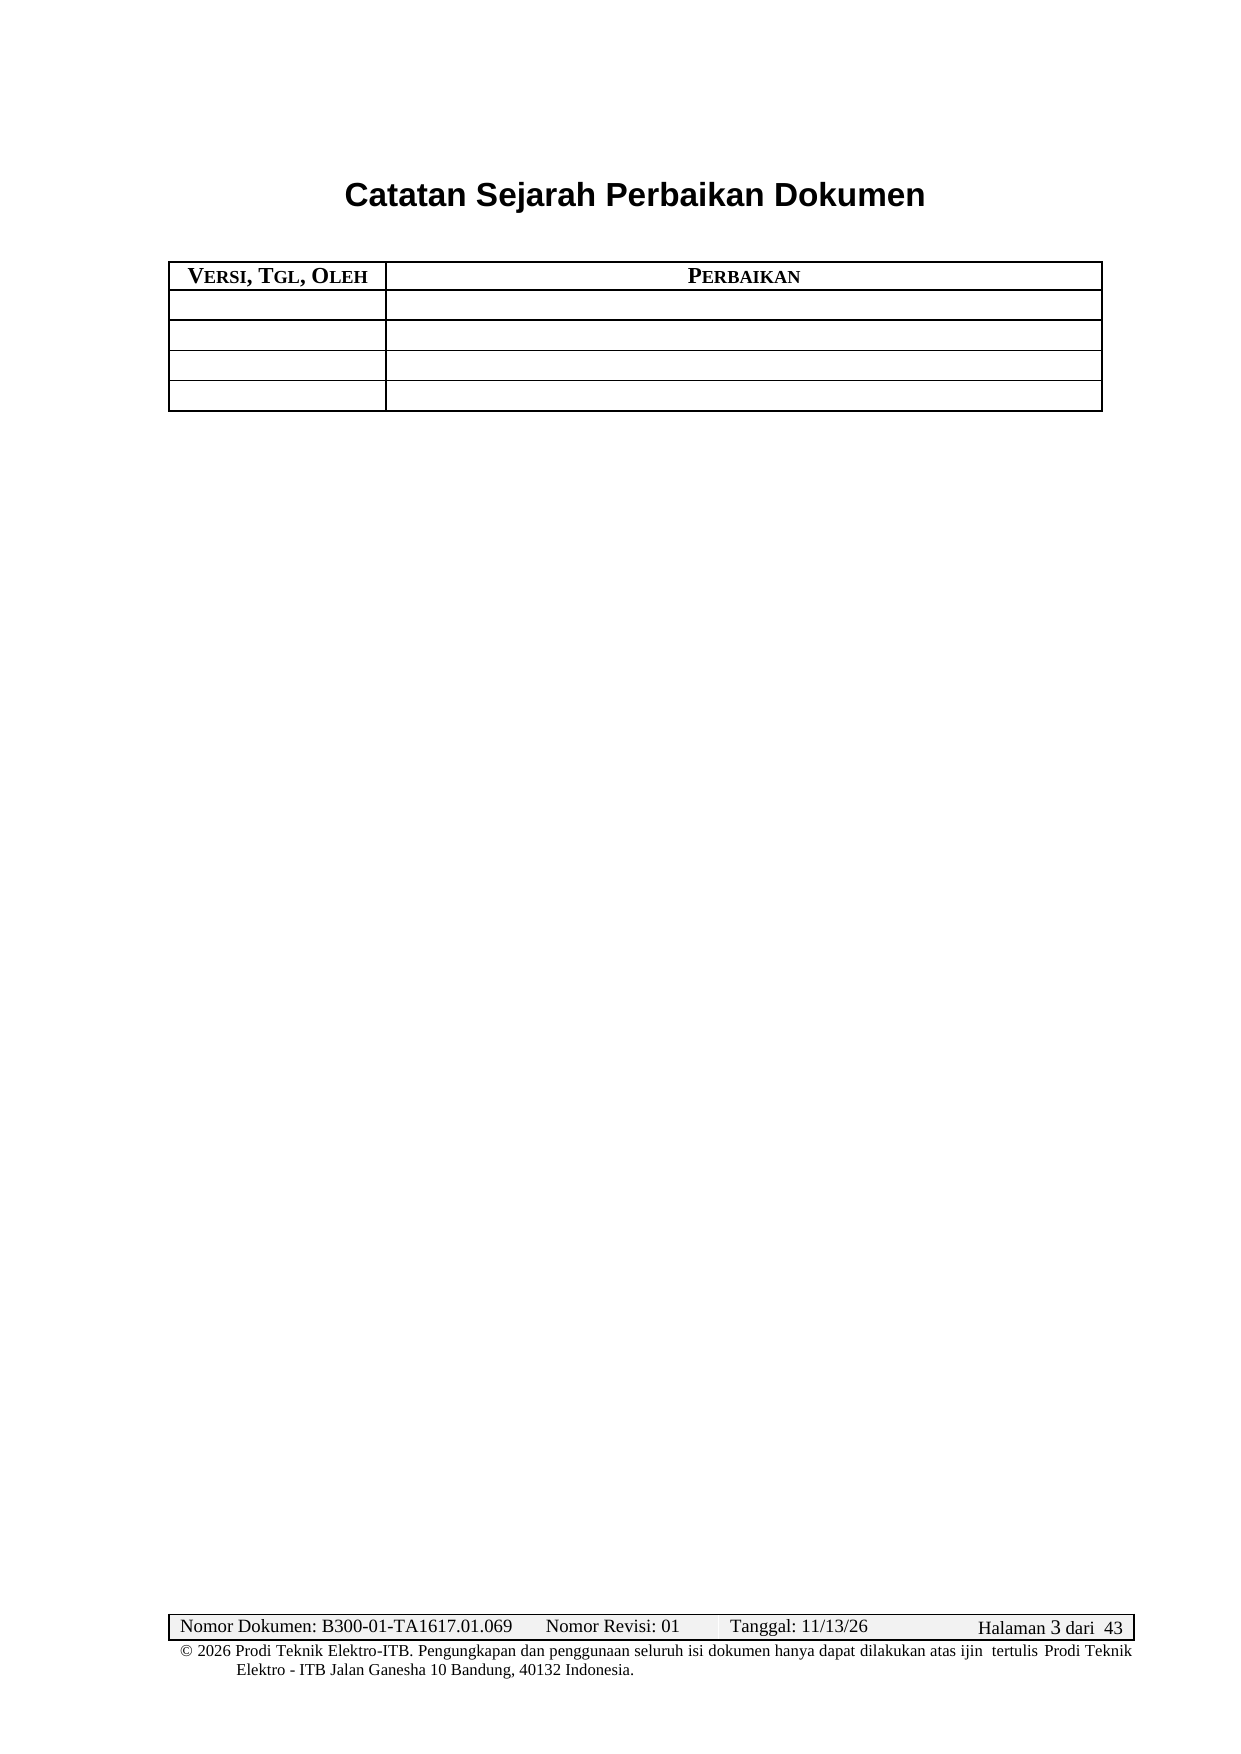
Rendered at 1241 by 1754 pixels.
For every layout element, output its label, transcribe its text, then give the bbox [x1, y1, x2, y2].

title Catatan Sejarah Perbaikan Dokumen [180, 175, 1090, 213]
table_cell [387, 381, 1101, 410]
table_header Versi, Tgl, Oleh [170, 263, 385, 289]
table_cell [387, 291, 1101, 319]
table_cell [387, 321, 1101, 349]
table_cell [170, 381, 385, 410]
table_cell [170, 321, 385, 349]
table_header Perbaikan [387, 263, 1101, 289]
table_cell [387, 351, 1101, 380]
table_cell [170, 291, 385, 319]
table_cell [170, 351, 385, 380]
